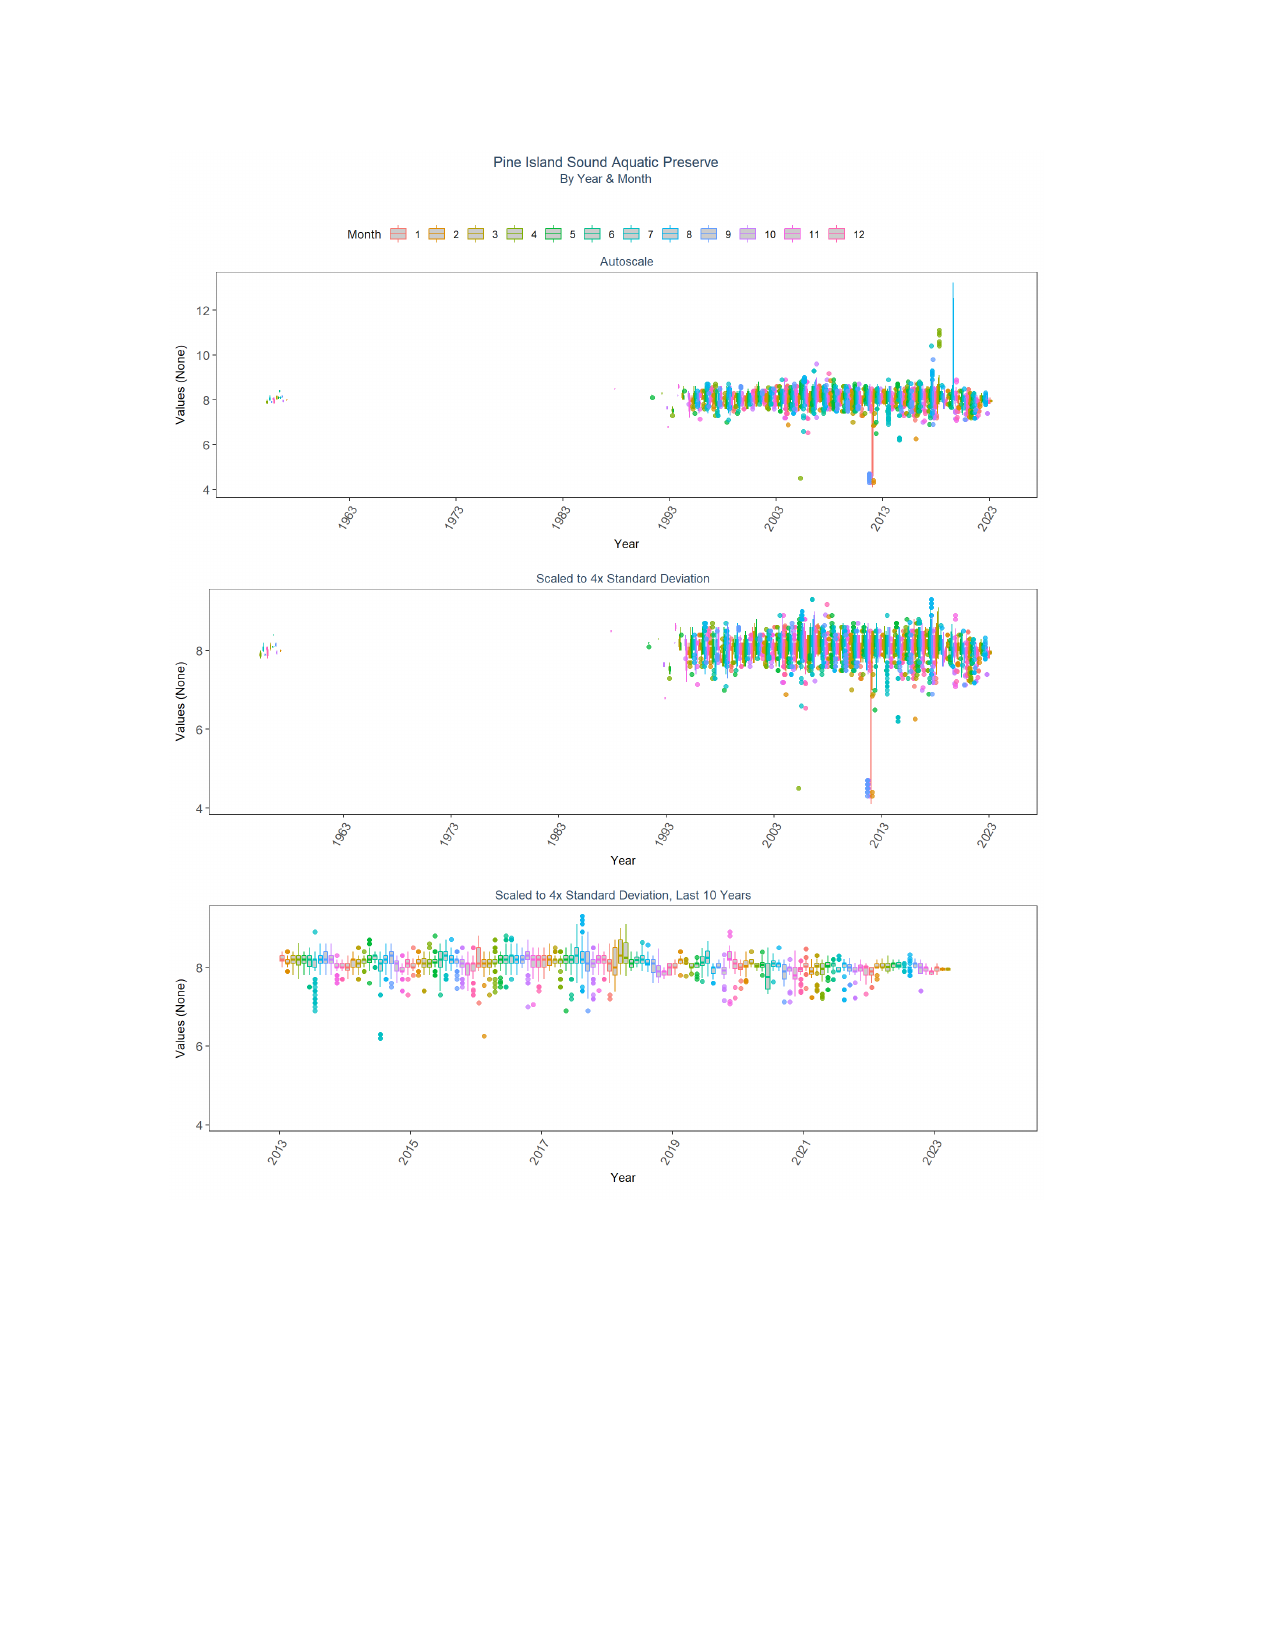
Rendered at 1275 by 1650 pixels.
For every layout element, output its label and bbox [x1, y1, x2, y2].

picture [168, 150, 1044, 1200]
